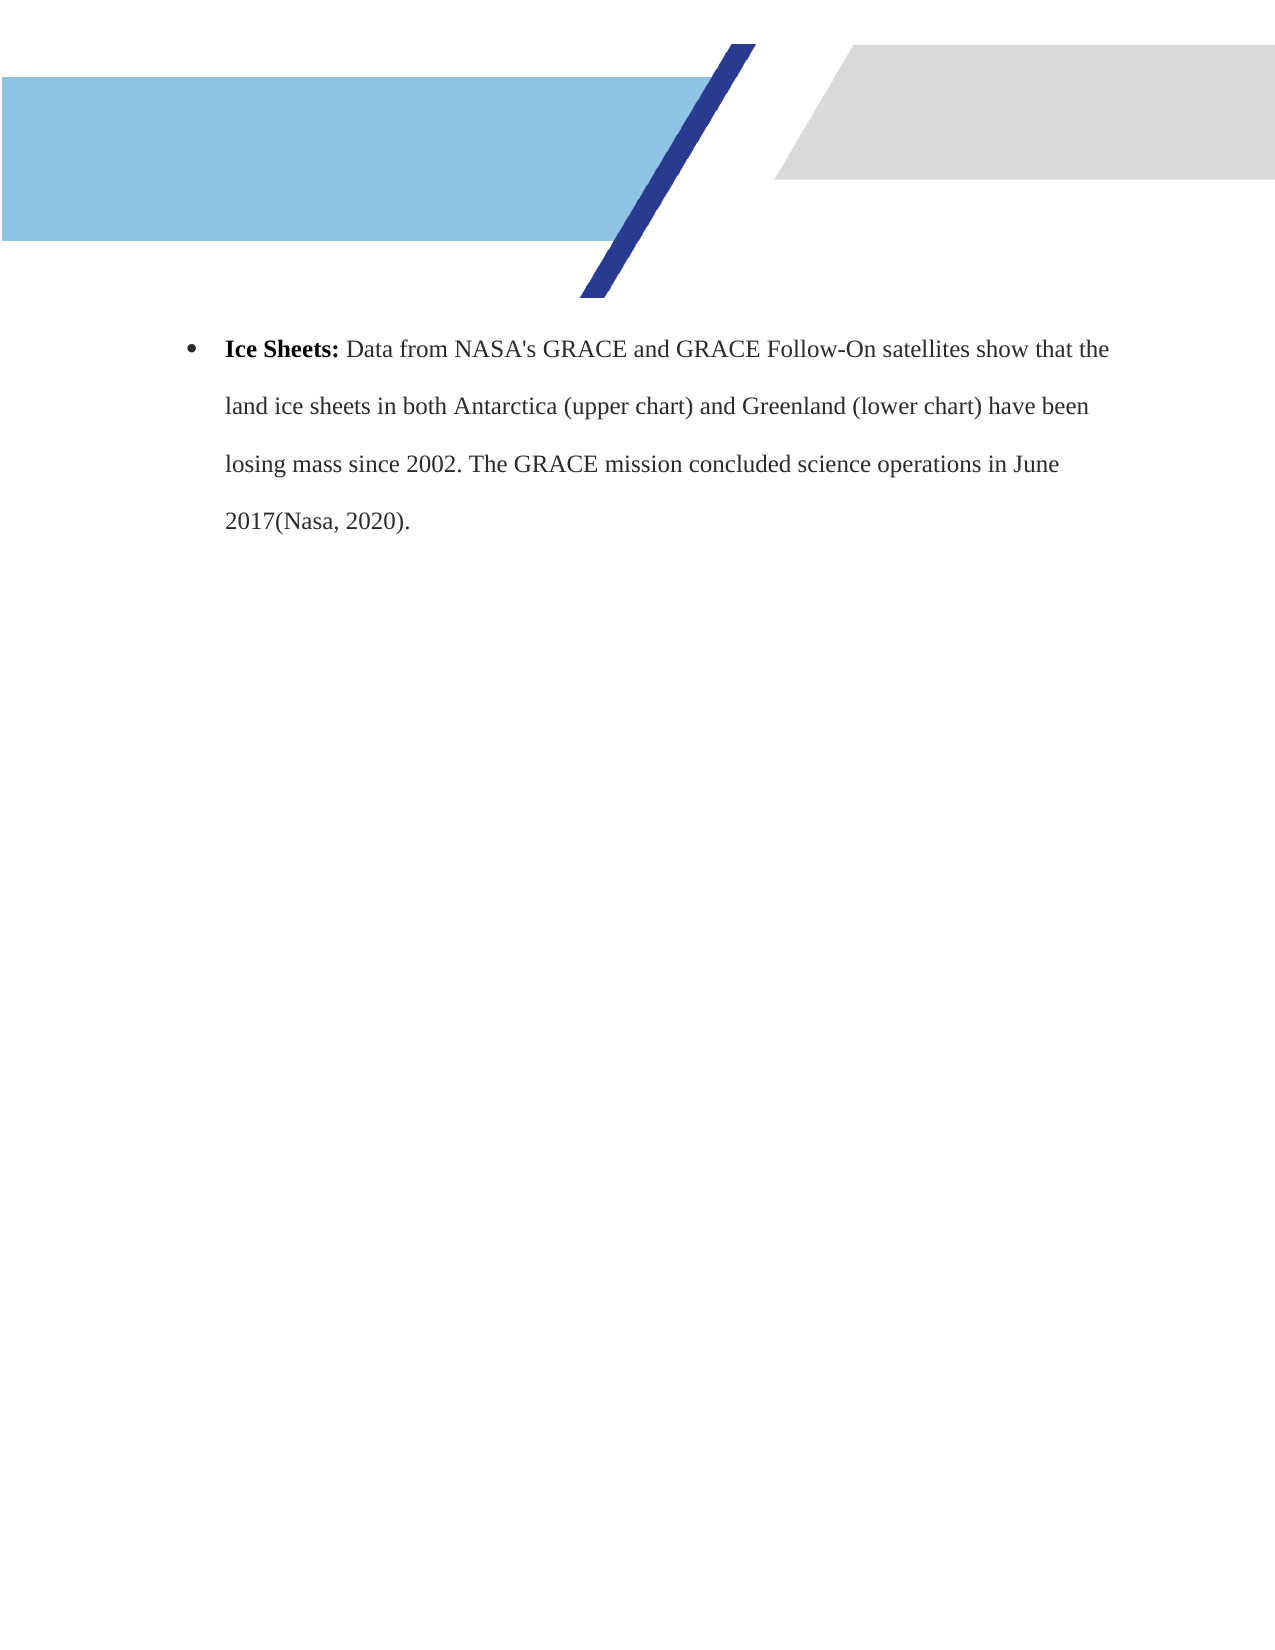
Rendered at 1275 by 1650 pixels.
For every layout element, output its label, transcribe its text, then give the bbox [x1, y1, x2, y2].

picture [1, 44, 756, 298]
picture [774, 44, 1275, 180]
list Ice Sheets: Data from NASA's GRACE and GRACE Follow-On satellites show that the land ice sheets in both Antarctica (upper chart) and Greenland (lower chart) have been losing mass since 2002. The GRACE mission concluded science operations in June 2017(Nasa, 2020). [187, 334, 1125, 535]
